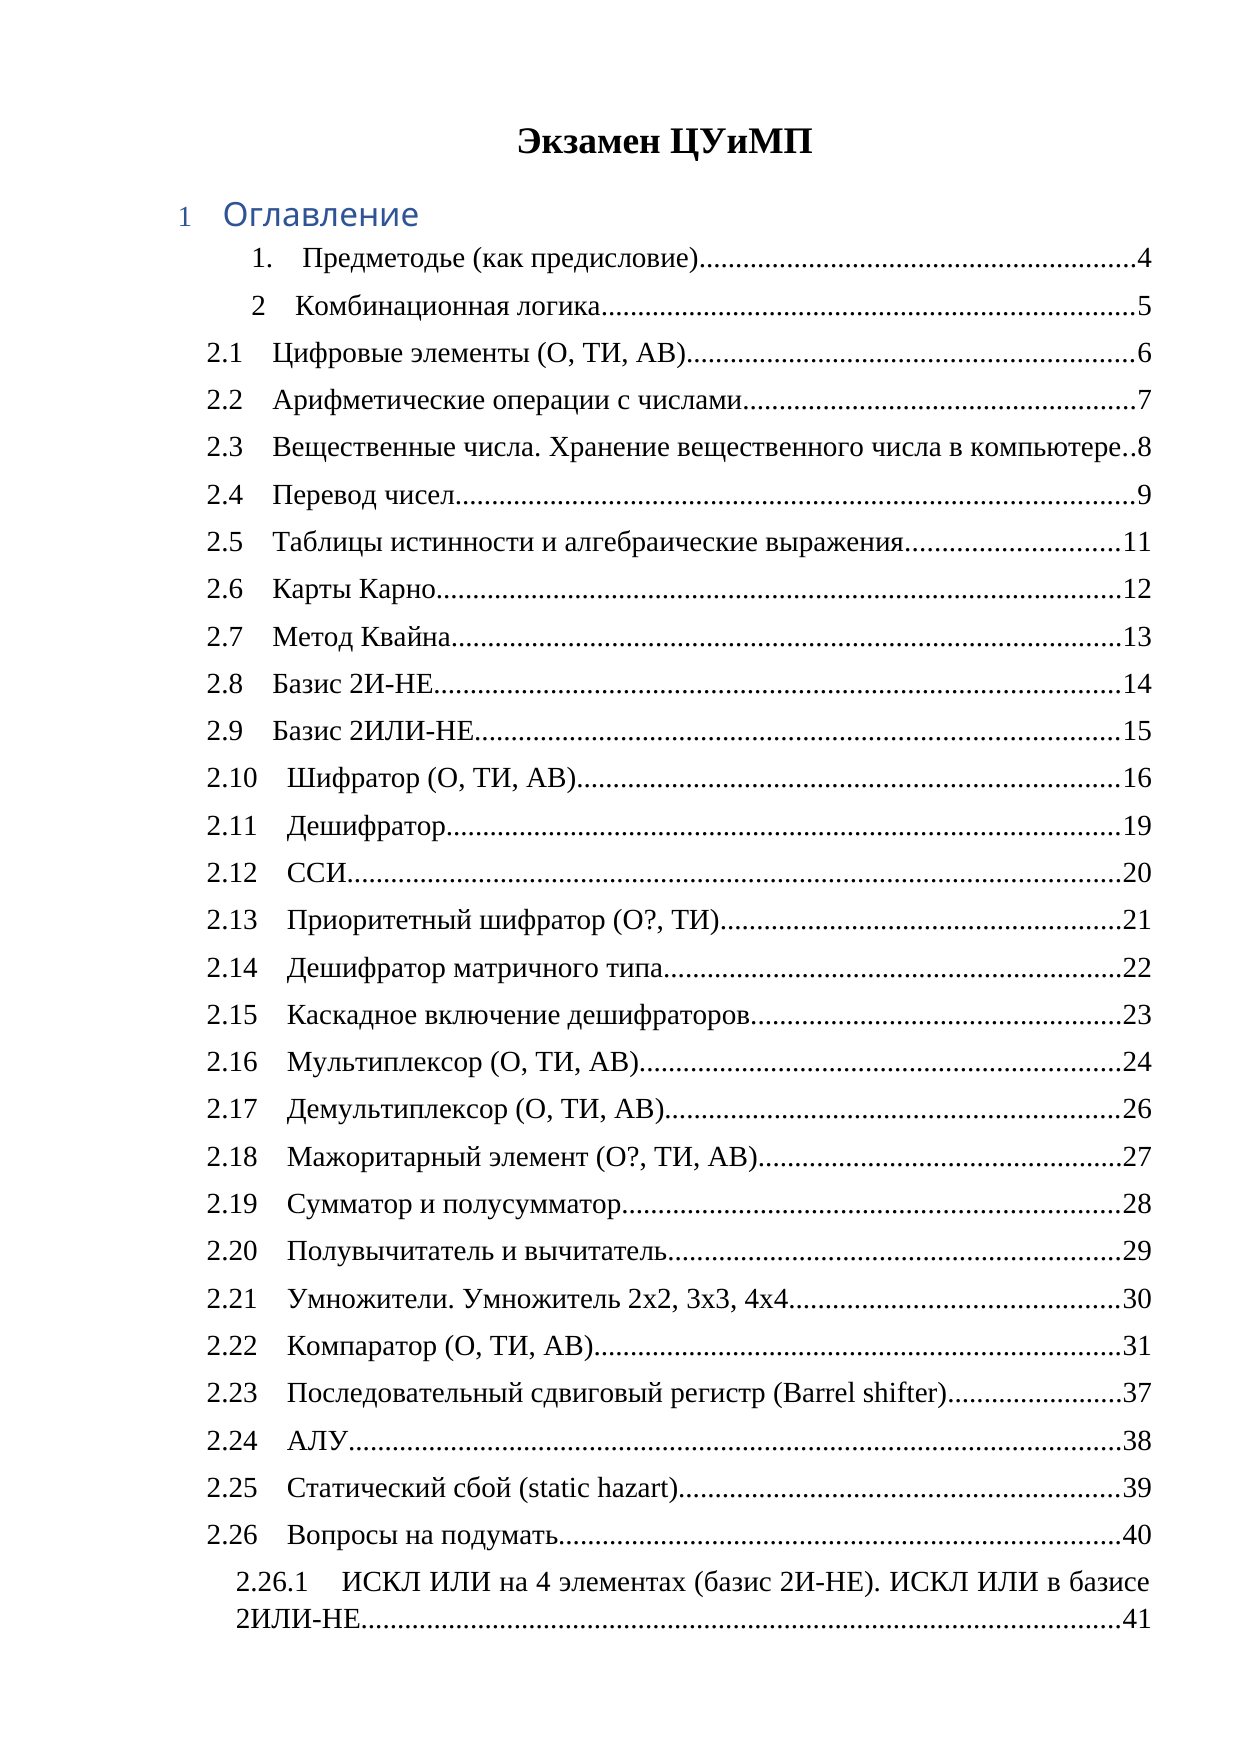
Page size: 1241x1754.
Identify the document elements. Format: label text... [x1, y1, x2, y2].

text 2.10 Шифратор (О, ТИ, АВ) 16 [206, 761, 1152, 794]
text 2.17 Демультиплексор (О, ТИ, АВ) 26 [206, 1092, 1152, 1125]
text 2.11 Дешифратор 19 [206, 808, 1152, 841]
text 2.18 Мажоритарный элемент (О?, ТИ, АВ) 27 [206, 1139, 1152, 1172]
text 2.12 ССИ 20 [206, 855, 1152, 889]
text 2.9 Базис 2ИЛИ-НЕ 15 [206, 713, 1152, 747]
text 2.8 Базис 2И-НЕ 14 [206, 666, 1152, 699]
text 2.19 Сумматор и полусумматор 28 [206, 1186, 1152, 1220]
text 2.23 Последовательный сдвиговый регистр (Barrel shifter) 37 [206, 1375, 1152, 1409]
text 2.4 Перевод чисел 9 [206, 477, 1152, 510]
text 2.14 Дешифратор матричного типа 22 [206, 950, 1152, 983]
text 2.25 Статический сбой (static hazart) 39 [206, 1470, 1152, 1503]
text 2.15 Каскадное включение дешифраторов 23 [206, 997, 1152, 1031]
text 2.5 Таблицы истинности и алгебраические выражения 11 [206, 524, 1152, 558]
text Экзамен ЦУиМП [177, 118, 1152, 161]
text 2.13 Приоритетный шифратор (О?, ТИ) 21 [206, 902, 1152, 936]
text 2.1 Цифровые элементы (О, ТИ, АВ) 6 [206, 335, 1152, 368]
text 2 Комбинационная логика 5 [177, 288, 1152, 321]
text 2.26.1 ИСКЛ ИЛИ на 4 элементах (базис 2И-НЕ). ИСКЛ ИЛИ в базисе 2ИЛИ-НЕ 41 [236, 1564, 1152, 1635]
text 2.22 Компаратор (О, ТИ, АВ) 31 [206, 1328, 1152, 1362]
subtitle Оглавление [177, 191, 1152, 236]
text 2.26 Вопросы на подумать 40 [206, 1517, 1152, 1551]
text 2.6 Карты Карно 12 [206, 571, 1152, 605]
text 2.20 Полувычитатель и вычитатель 29 [206, 1233, 1152, 1267]
text 2.21 Умножители. Умножитель 2х2, 3х3, 4х4 30 [206, 1281, 1152, 1314]
text 1. Предметодье (как предисловие) 4 [177, 240, 1152, 274]
text 2.3 Вещественные числа. Хранение вещественного числа в компьютере 8 [206, 429, 1152, 463]
text 2.2 Арифметические операции с числами 7 [206, 382, 1152, 416]
text 2.7 Метод Квайна 13 [206, 619, 1152, 652]
text 2.16 Мультиплексор (О, ТИ, АВ) 24 [206, 1044, 1152, 1078]
text 2.24 АЛУ 38 [206, 1423, 1152, 1456]
